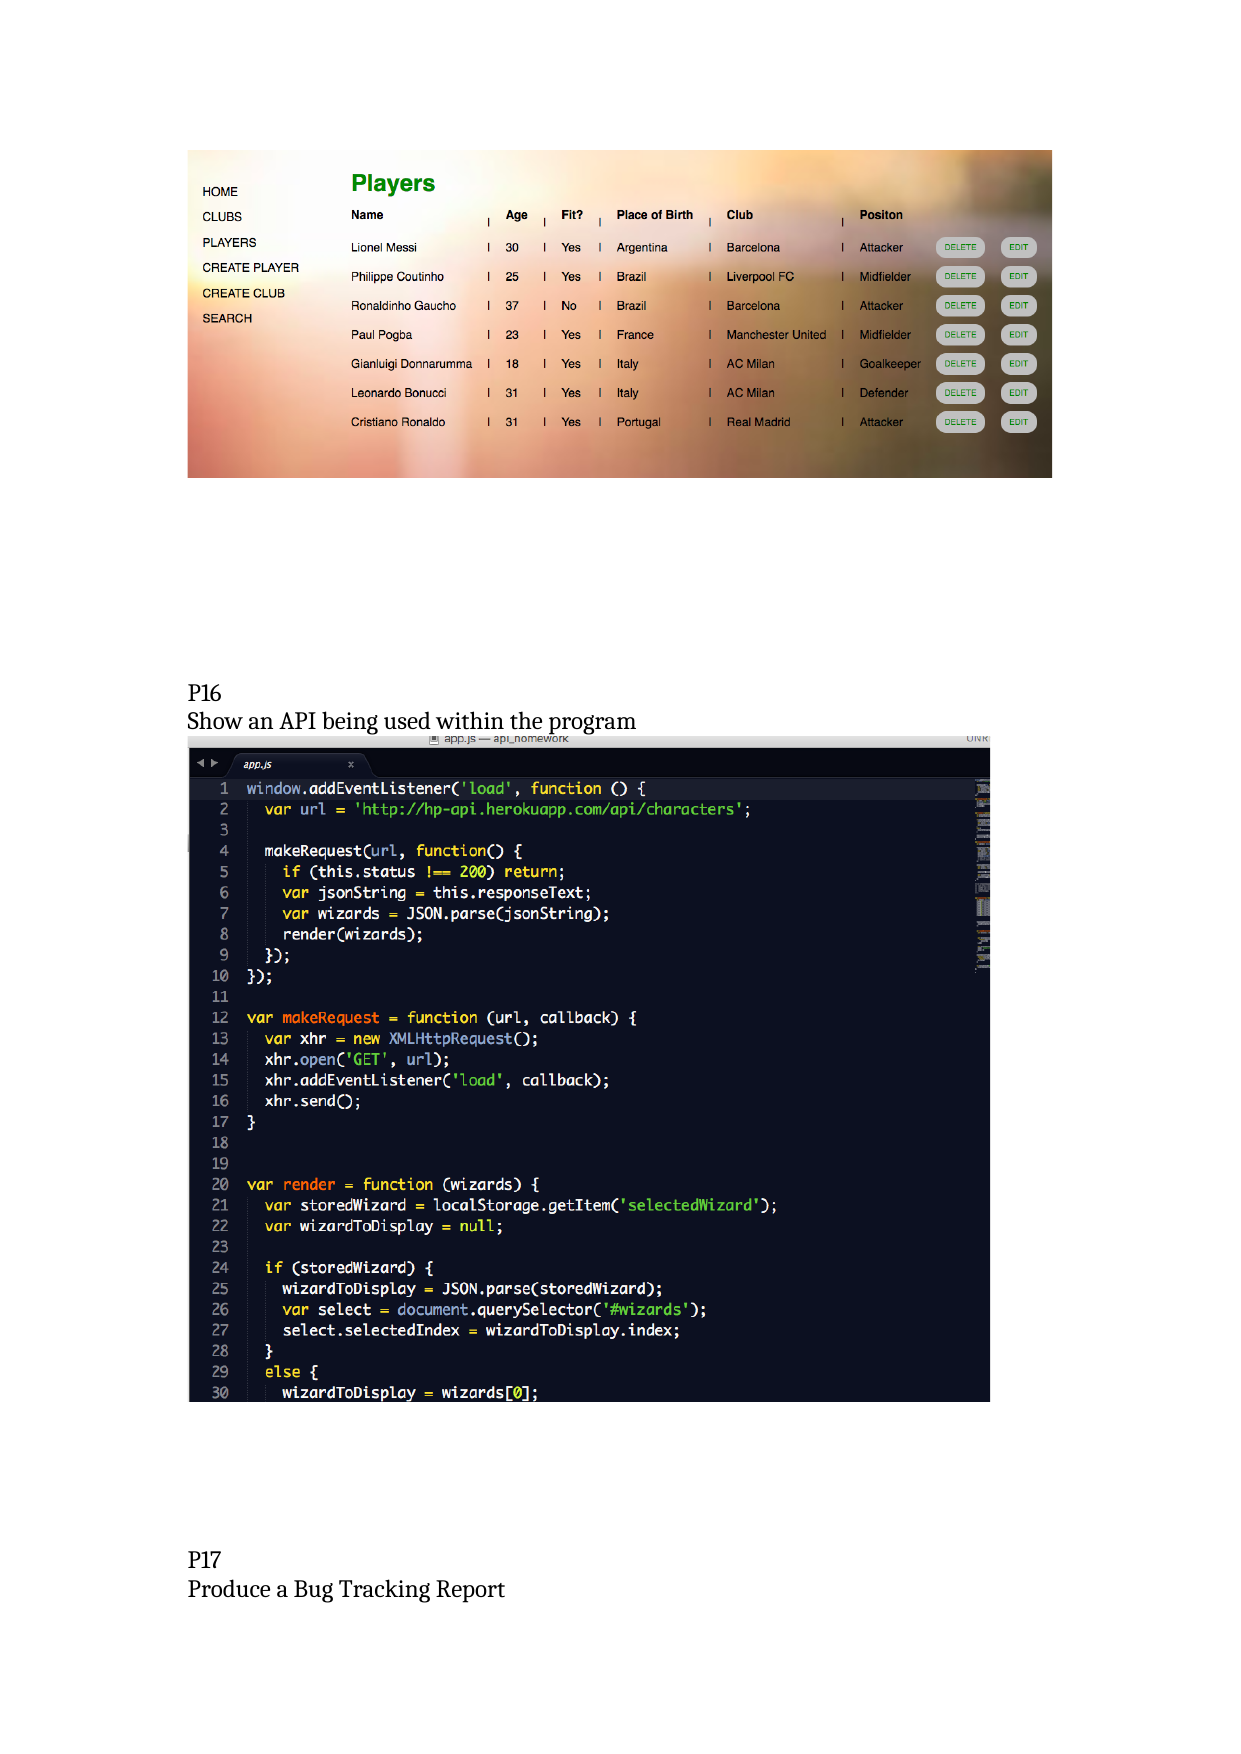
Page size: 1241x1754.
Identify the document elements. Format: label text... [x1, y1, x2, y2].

text Show an API being used within the program [187, 707, 1053, 736]
text Produce a Bug Tracking Report [187, 1574, 1053, 1603]
picture [187, 150, 1053, 478]
text P16 [187, 678, 1053, 707]
picture [187, 736, 991, 1402]
text P17 [187, 1546, 1053, 1574]
